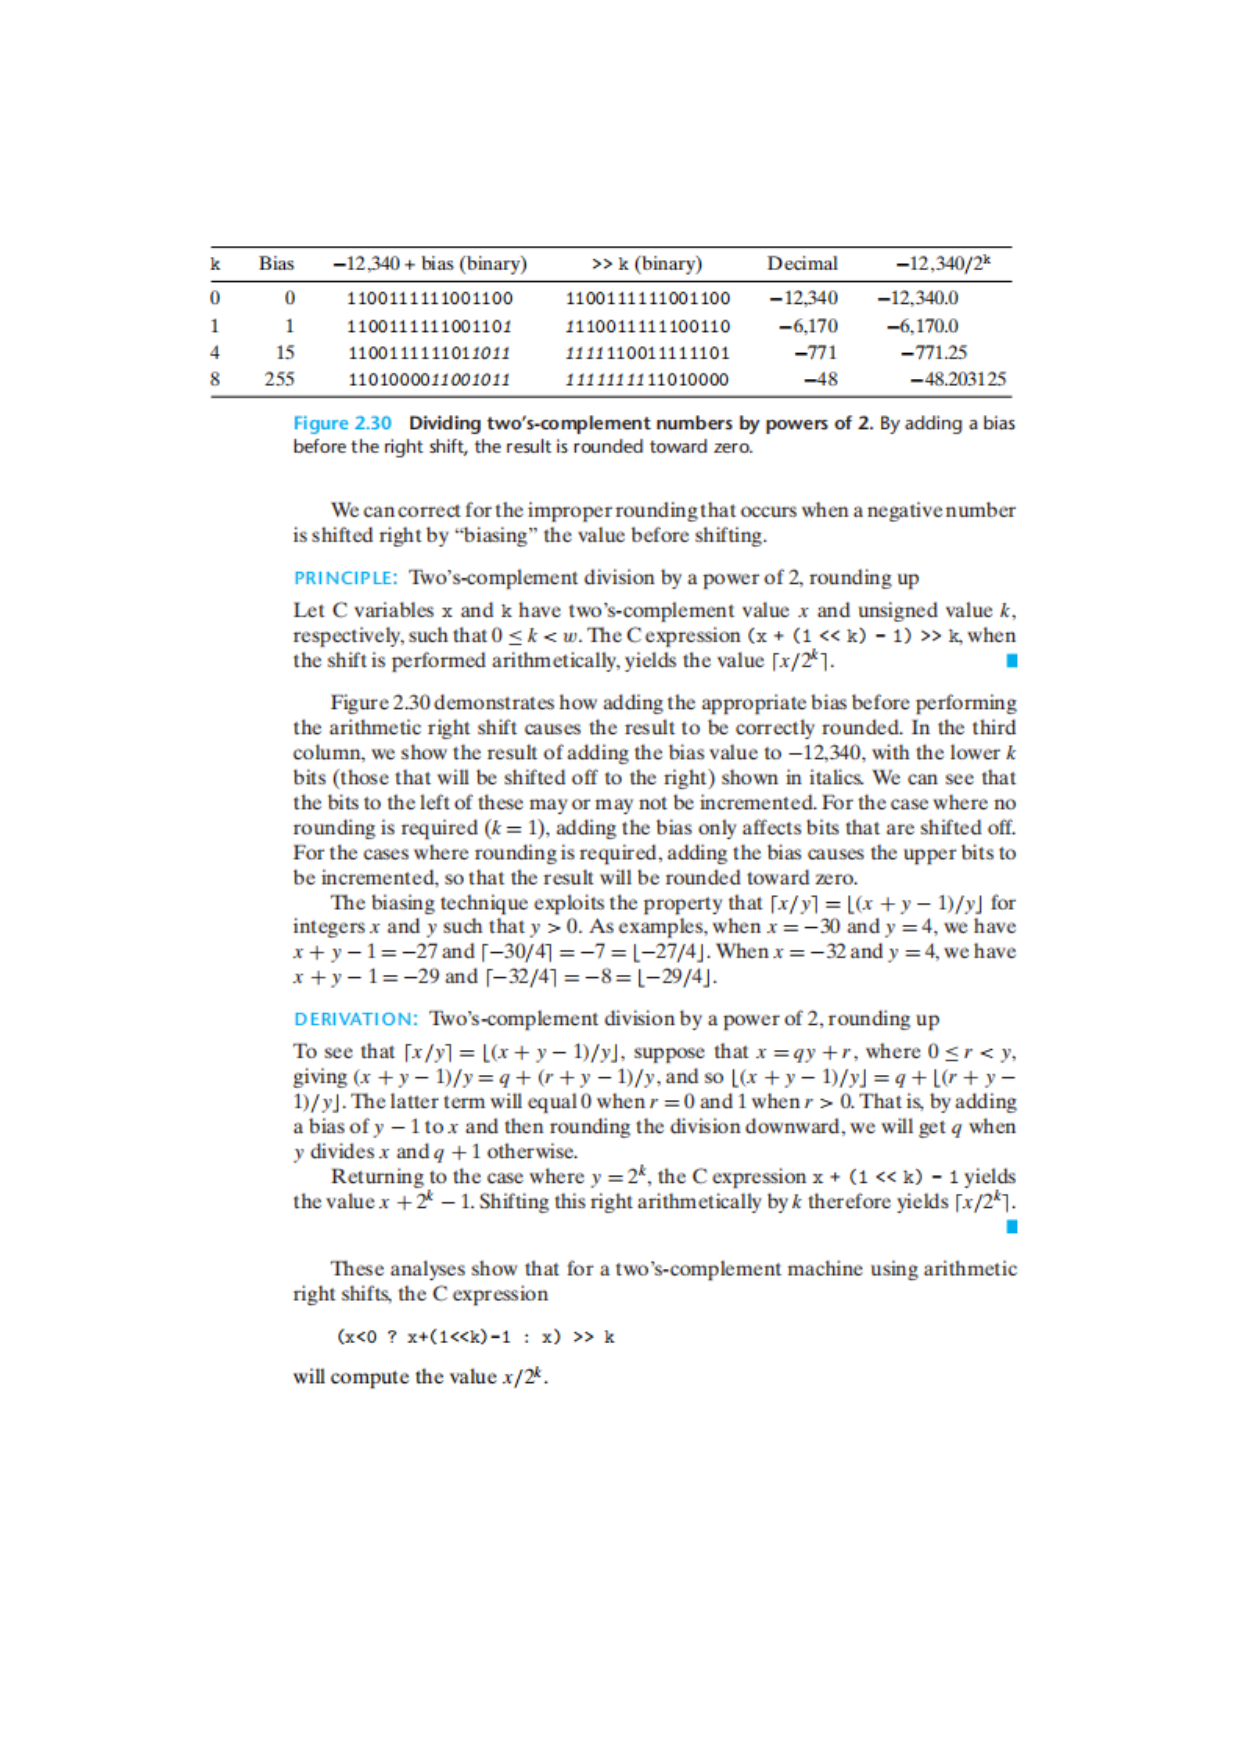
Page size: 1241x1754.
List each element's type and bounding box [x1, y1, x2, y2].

picture [187, 232, 1099, 1415]
